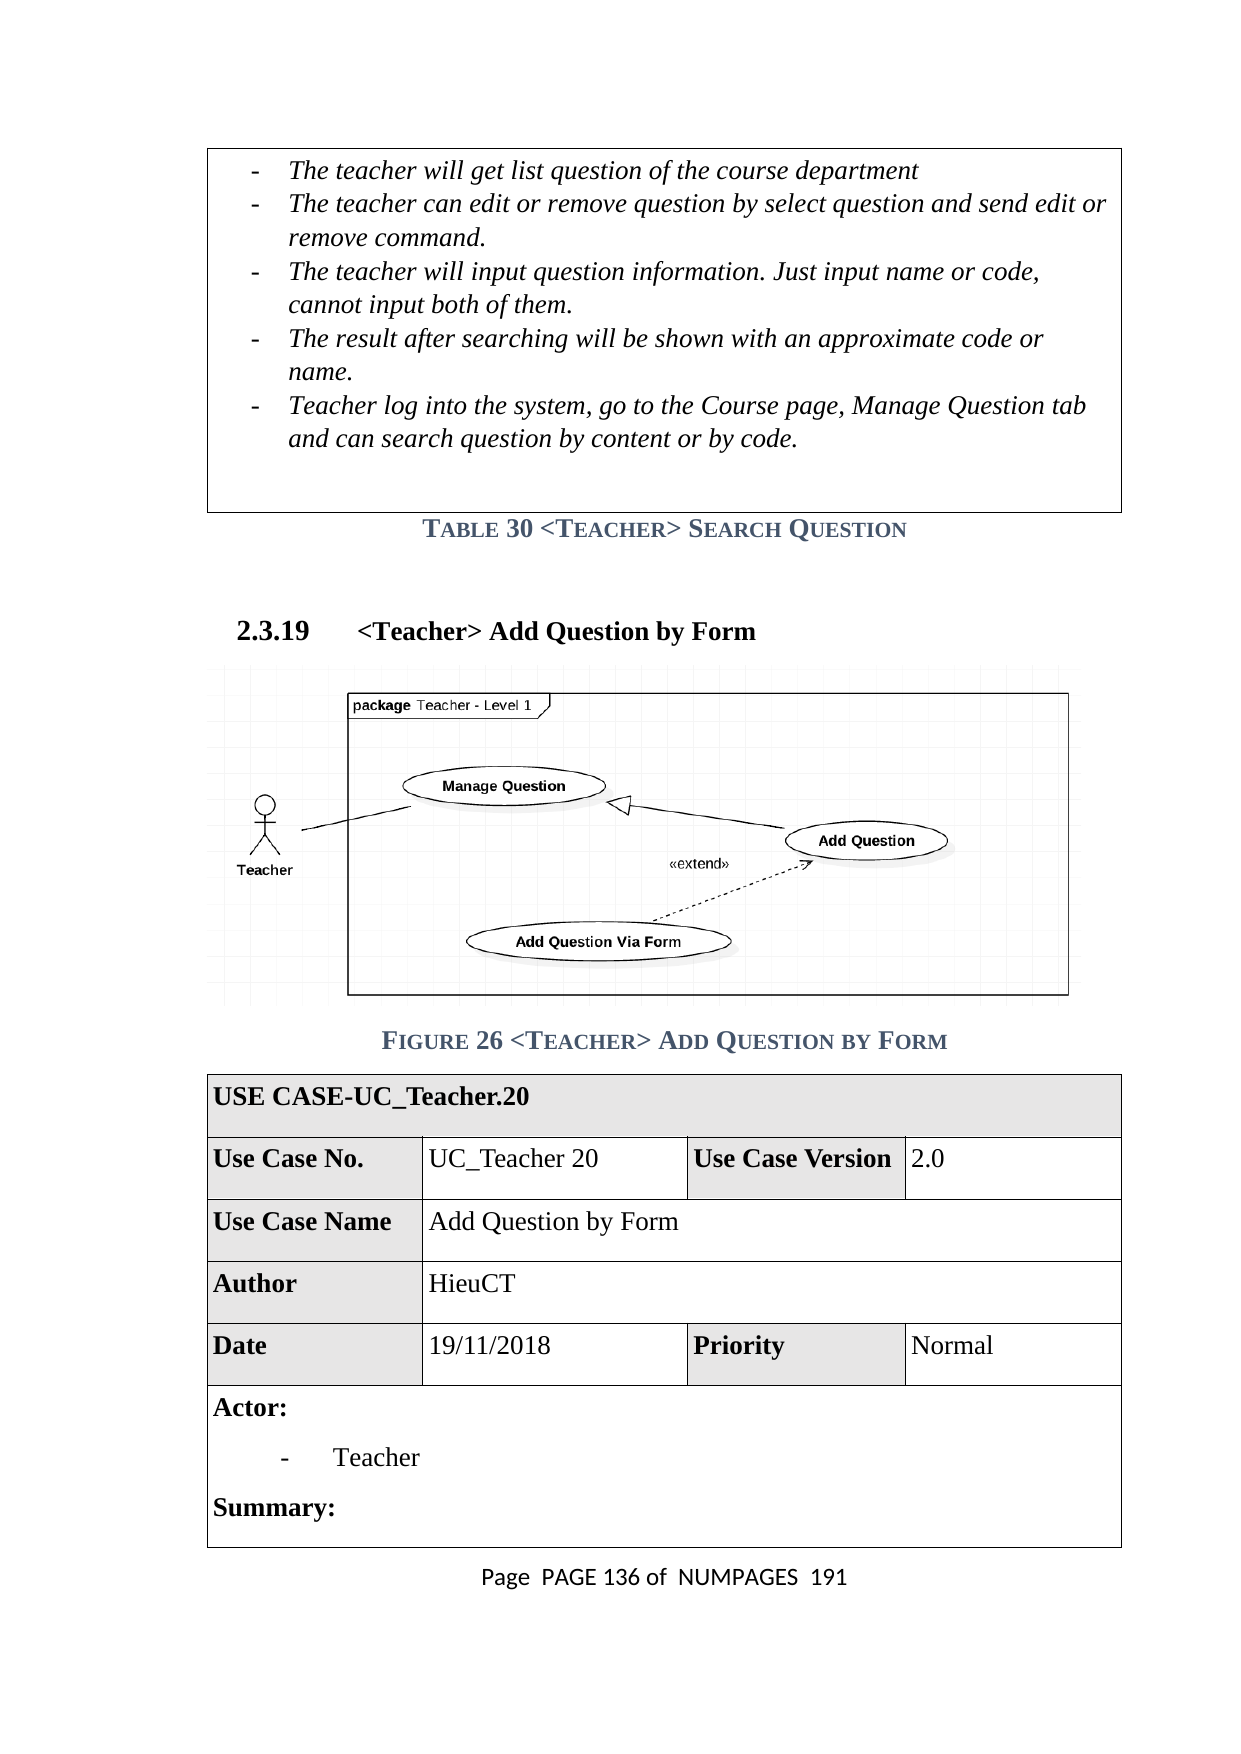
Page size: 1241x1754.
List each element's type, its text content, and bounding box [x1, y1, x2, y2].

text Table 30 <Teacher> Search Question [207, 513, 1122, 543]
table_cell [208, 1386, 1121, 1547]
table_cell HieuCT [423, 1262, 1121, 1323]
picture [206, 665, 1082, 1006]
subtitle <Teacher> Add Question by Form [207, 613, 1122, 646]
table_cell Date [208, 1324, 422, 1385]
table_cell 19/11/2018 [423, 1324, 687, 1385]
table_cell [208, 149, 1121, 512]
table_cell Author [208, 1262, 422, 1323]
text Figure 26 <Teacher> Add Question by Form [207, 1024, 1122, 1055]
table_cell Use Case Name [208, 1200, 422, 1261]
table_cell 2.0 [906, 1138, 1121, 1198]
table_cell Use Case Version [688, 1138, 905, 1198]
table_cell Use Case No. [208, 1138, 422, 1198]
table_cell Priority [688, 1324, 905, 1385]
table_cell UC_Teacher 20 [423, 1138, 687, 1198]
table_header USE CASE-UC_Teacher.20 [208, 1075, 1121, 1136]
table_cell Add Question by Form [423, 1200, 1121, 1261]
table_cell Normal [906, 1324, 1121, 1385]
